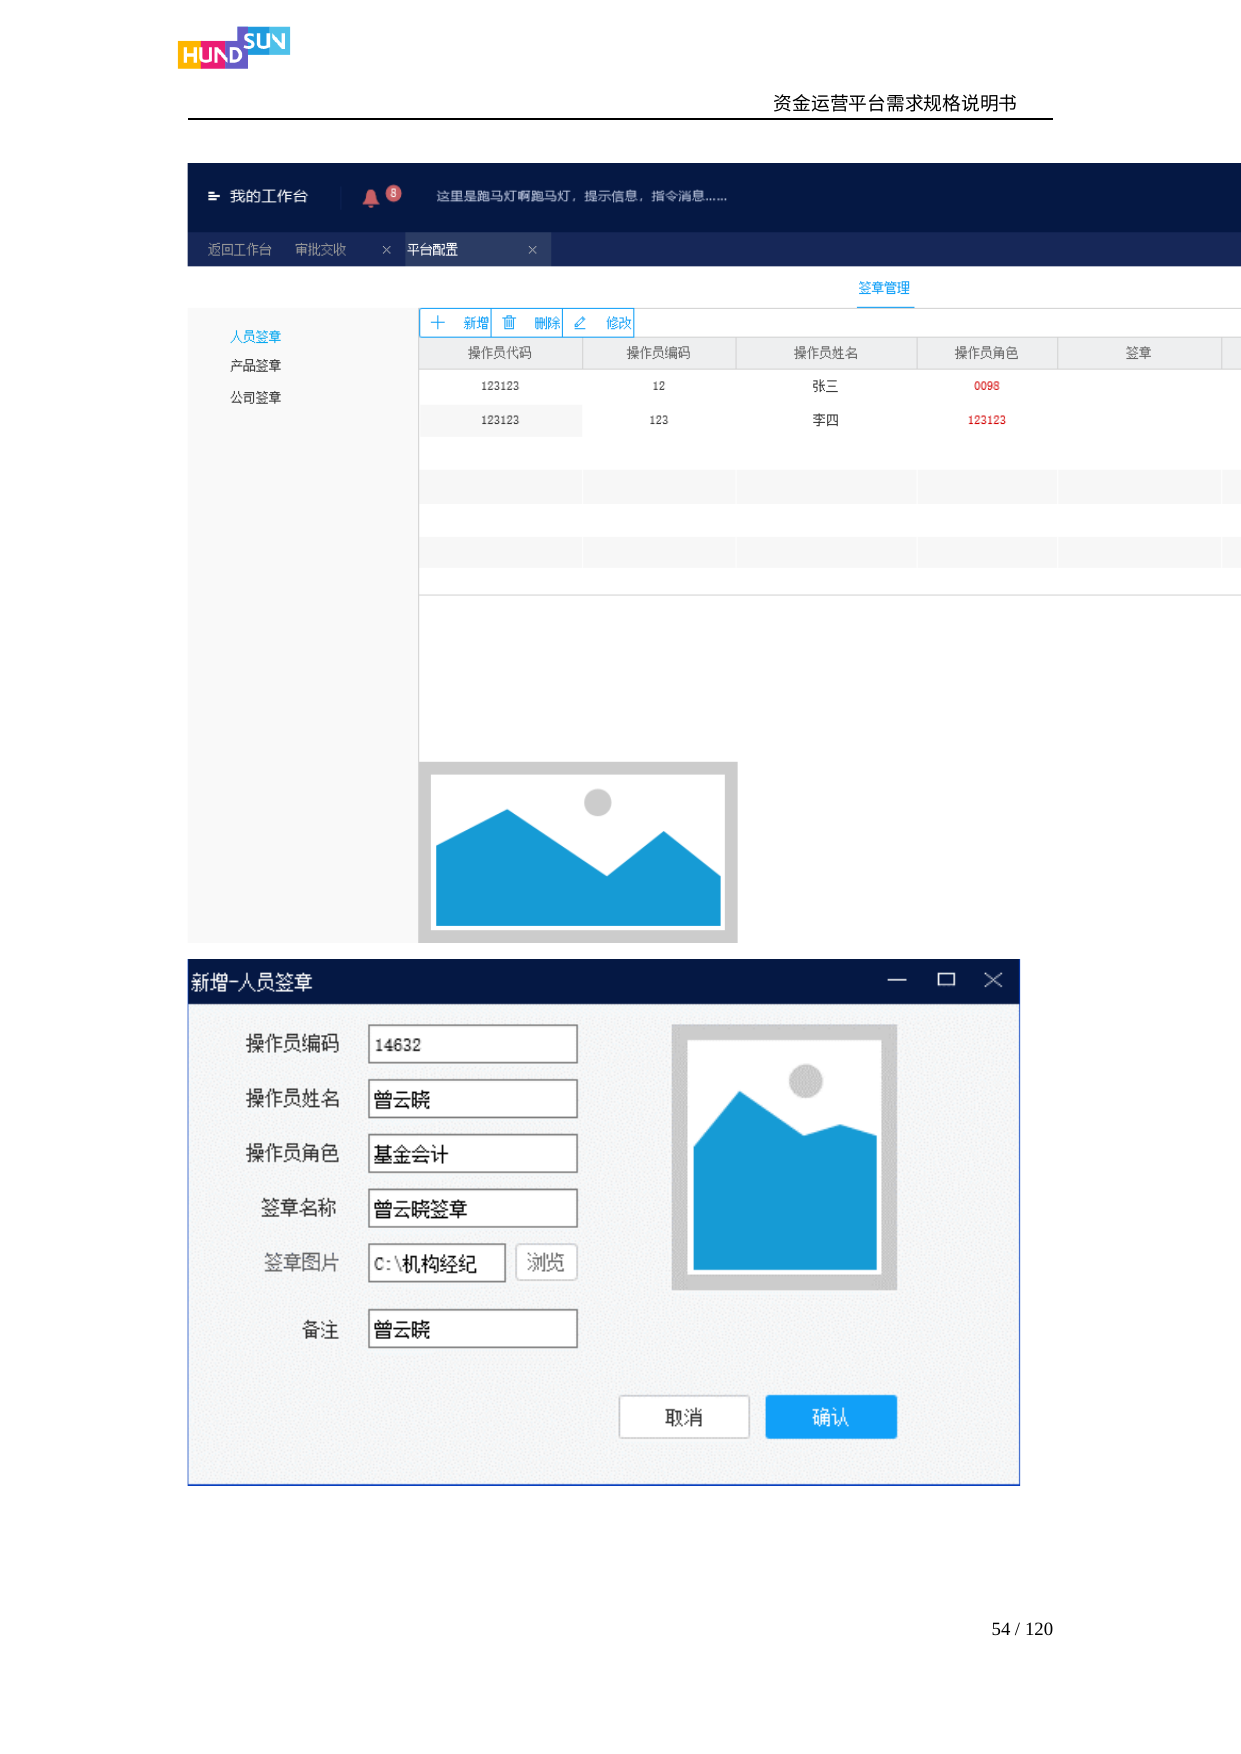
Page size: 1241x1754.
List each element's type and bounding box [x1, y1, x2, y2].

picture [187, 163, 1241, 943]
picture [187, 959, 1021, 1486]
picture [177, 26, 291, 69]
